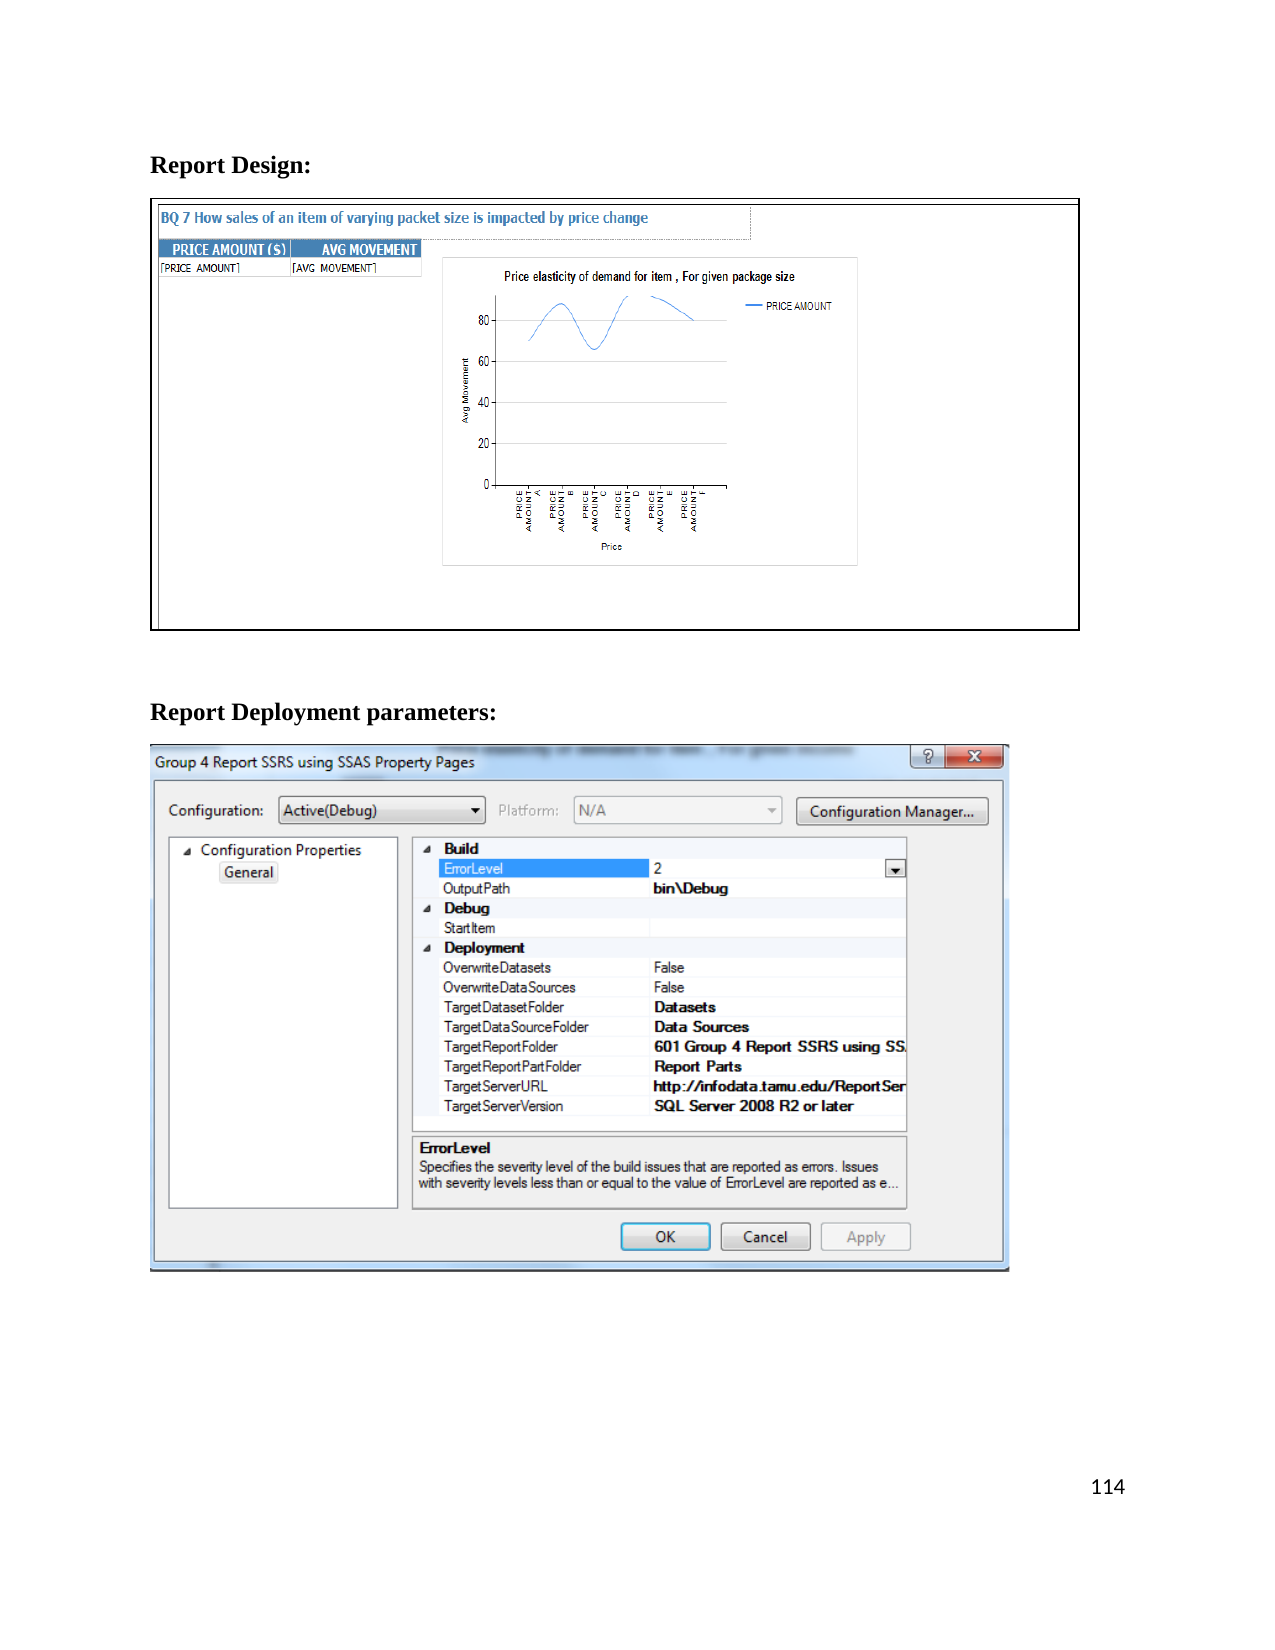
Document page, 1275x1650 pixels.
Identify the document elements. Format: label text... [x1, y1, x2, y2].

picture [150, 744, 1010, 1272]
text Report Design: [150, 150, 1125, 179]
picture [152, 199, 1078, 629]
text Report Deployment parameters: [150, 697, 1125, 726]
